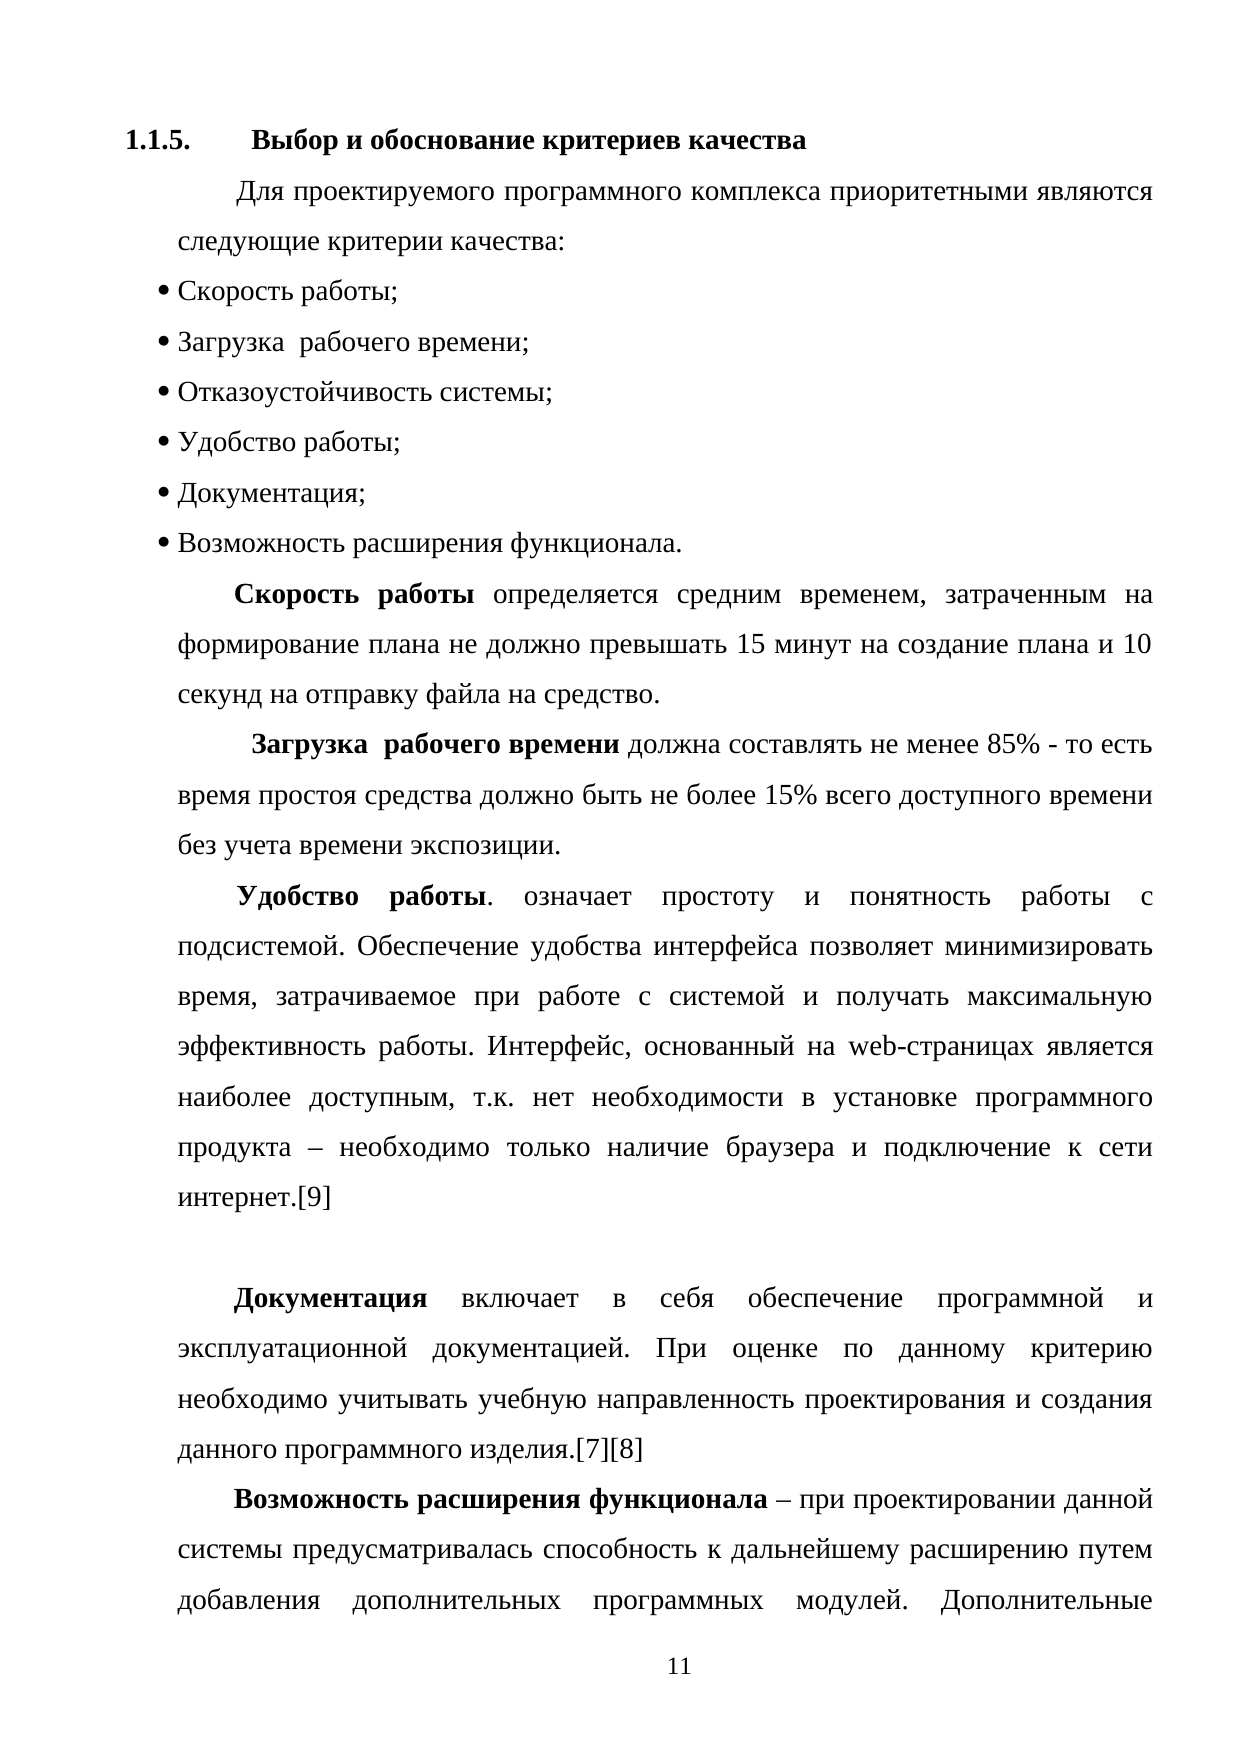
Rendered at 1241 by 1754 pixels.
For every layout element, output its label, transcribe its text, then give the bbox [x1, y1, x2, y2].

list Документация; [158, 475, 1153, 508]
text Документация включает в себя обеспечение программной и эксплуатационной документацией. При оценке по данному критерию необходимо учитывать учебную направленность проектирования и создания данного программного изделия.[7][8] [177, 1280, 1153, 1464]
text Загрузка рабочего времени должна составлять не менее 85% - то есть время простоя средства должно быть не более 15% всего доступного времени без учета времени экспозиции. [177, 727, 1153, 861]
list Удобство работы; [158, 424, 1153, 458]
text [177, 1481, 1153, 1616]
list Скорость работы; [158, 273, 1153, 307]
subtitle Выбор и обоснование критериев качества [125, 122, 1153, 156]
list Отказоустойчивость системы; [158, 374, 1153, 408]
list Возможность расширения функционала. [158, 525, 1153, 559]
text Для проектируемого программного комплекса приоритетными являются следующие критерии качества: [177, 173, 1153, 256]
text Удобство работы. означает простоту и понятность работы с подсистемой. Обеспечение удобства интерфейса позволяет минимизировать время, затрачиваемое при работе с системой и получать максимальную эффективность работы. Интерфейс, основанный на web-страницах является наиболее доступным, т.к. нет необходимости в установке программного продукта – необходимо только наличие браузера и подключение к сети интернет.[9] [177, 878, 1153, 1213]
text Скорость работы определяется средним временем, затраченным на формирование плана не должно превышать 15 минут на создание плана и 10 секунд на отправку файла на средство. [177, 576, 1153, 710]
list Загрузка рабочего времени; [158, 324, 1153, 357]
